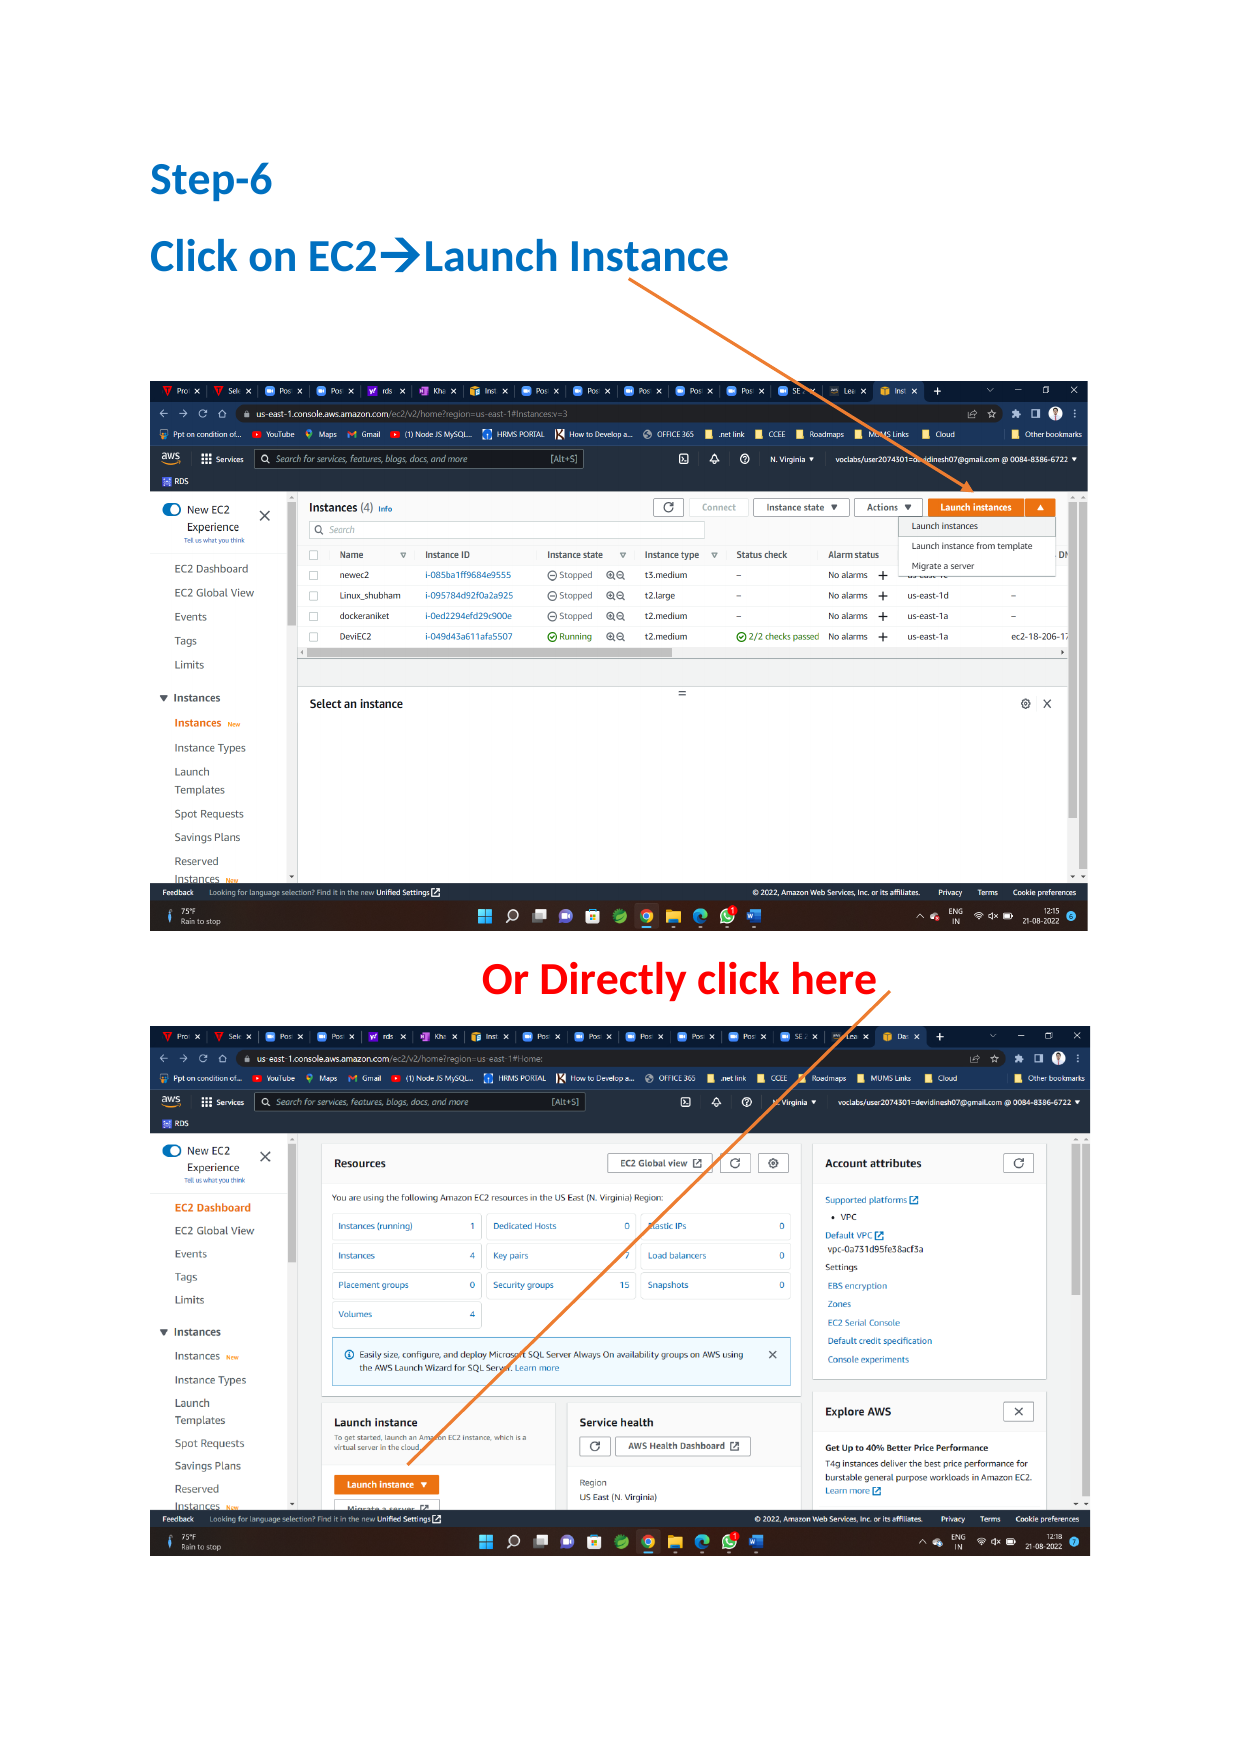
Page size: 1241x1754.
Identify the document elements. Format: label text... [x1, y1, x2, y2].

text Click on EC2Launch Instance [150, 227, 1090, 283]
picture [150, 1026, 1091, 1556]
text Step-6 [150, 150, 1090, 206]
picture [150, 381, 1088, 931]
text Or Directly click here [150, 950, 1090, 1006]
